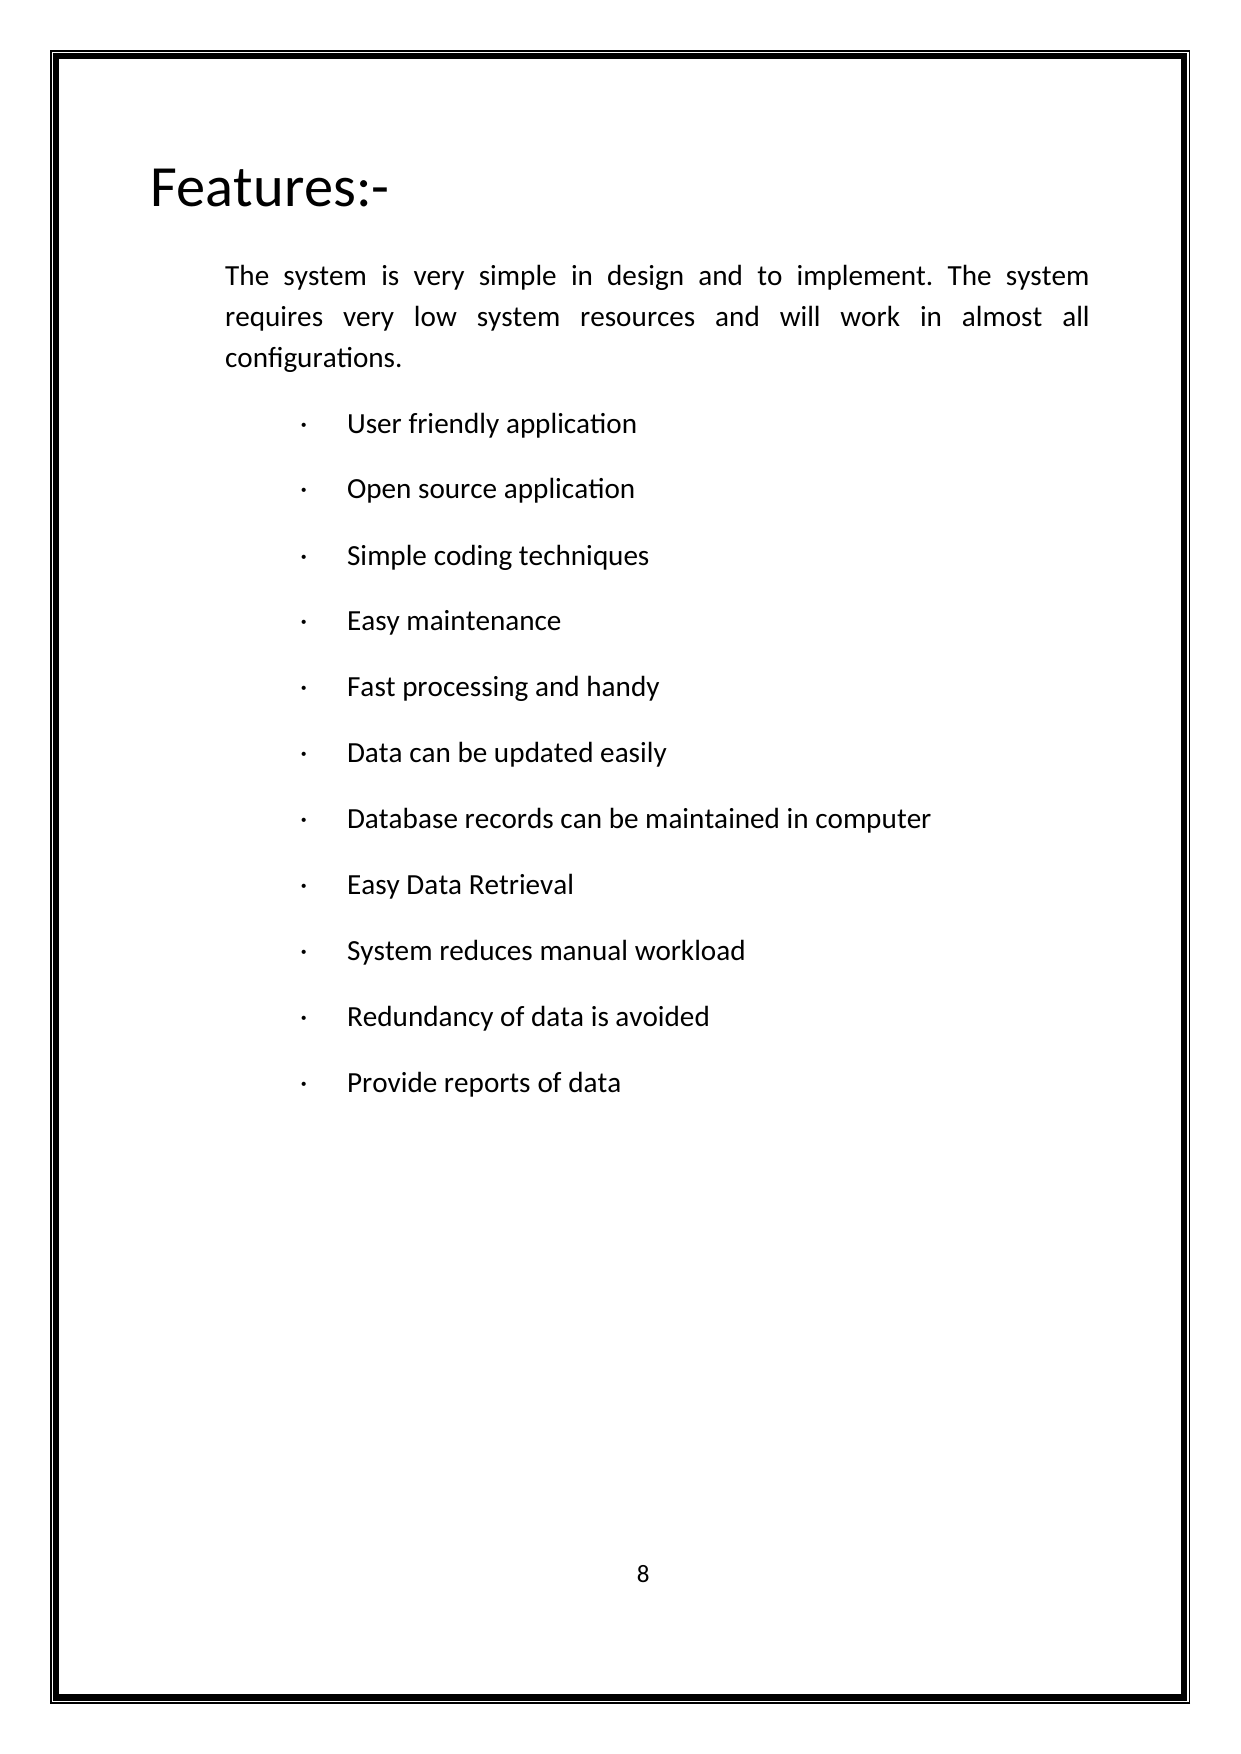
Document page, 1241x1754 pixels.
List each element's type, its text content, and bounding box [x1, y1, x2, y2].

text · Easy Data Retrieval [300, 866, 1090, 902]
text · Provide reports of data [300, 1064, 1090, 1100]
text · Simple coding techniques [300, 537, 1090, 572]
text · Redundancy of data is avoided [300, 998, 1090, 1034]
text · Easy maintenance [300, 602, 1090, 638]
text · System reduces manual workload [300, 932, 1090, 968]
text · User friendly application [300, 405, 1090, 440]
text · Fast processing and handy [300, 668, 1090, 704]
text Features:- [150, 150, 1090, 221]
text · Data can be updated easily [300, 734, 1090, 770]
text 8 [150, 1558, 1090, 1588]
text · Open source application [300, 471, 1090, 506]
text The system is very simple in design and to implement. The system requires very low system resources and will work in almost all configurations. [225, 257, 1090, 374]
text · Database records can be maintained in computer [300, 800, 1090, 836]
